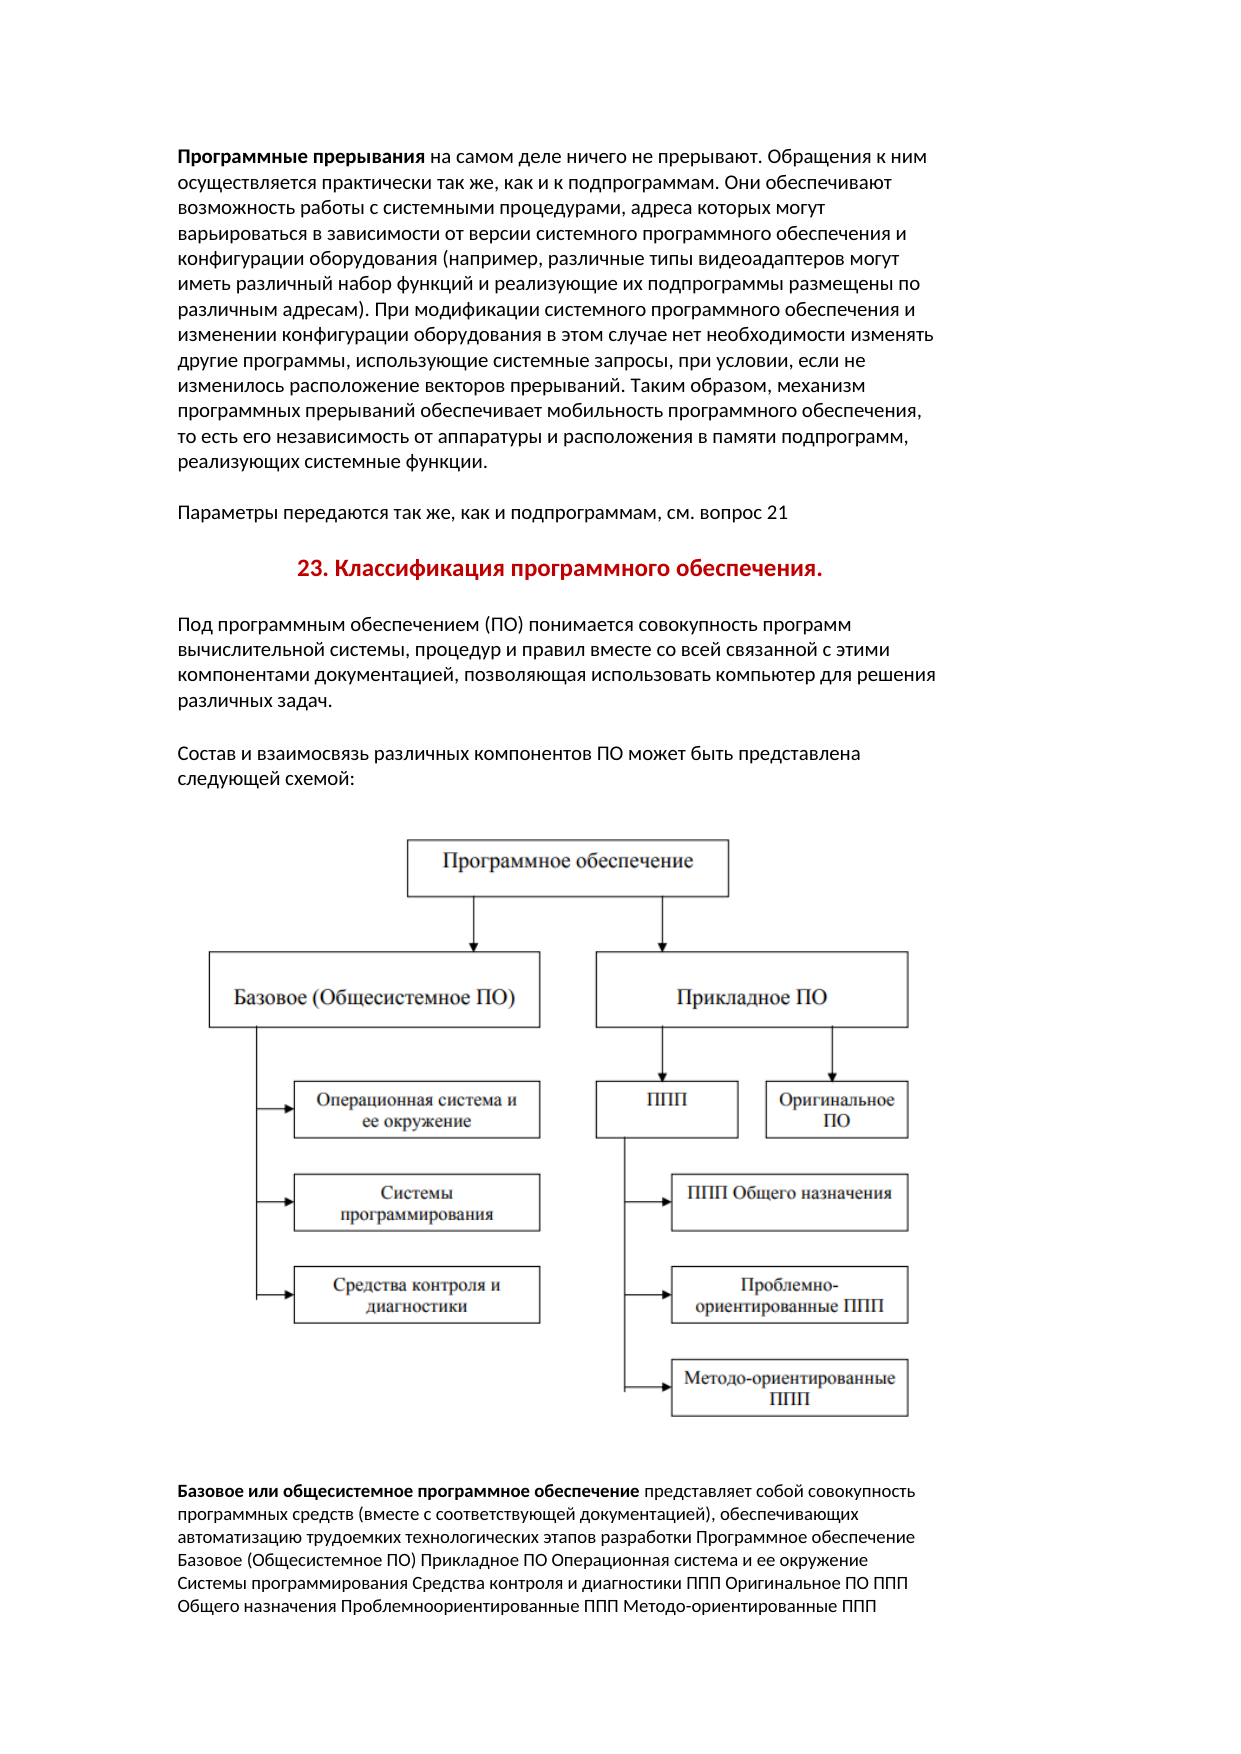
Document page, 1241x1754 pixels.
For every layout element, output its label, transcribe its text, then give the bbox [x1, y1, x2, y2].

text Состав и взаимосвязь различных компонентов ПО может быть представлена следующей схемой: [177, 740, 943, 791]
picture [203, 818, 917, 1424]
text Программные прерывания на самом деле ничего не прерывают. Обращения к ним осуществляется практически так же, как и к подпрограммам. Они обеспечивают возможность работы с системными процедурами, адреса которых могут варьироваться в зависимости от версии системного программного обеспечения и конфигурации оборудования (например, различные типы видеоадаптеров могут иметь различный набор функций и реализующие их подпрограммы размещены по различным адресам). При модификации системного программного обеспечения и изменении конфигурации оборудования в этом случае нет необходимости изменять другие программы, использующие системные запросы, при условии, если не изменилось расположение векторов прерываний. Таким образом, механизм программных прерываний обеспечивает мобильность программного обеспечения, то есть его независимость от аппаратуры и расположения в памяти подпрограмм, реализующих системные функции. [177, 143, 943, 474]
text Параметры передаются так же, как и подпрограммам, см. вопрос 21 [177, 499, 943, 525]
text Под программным обеспечением (ПО) понимается совокупность программ вычислительной системы, процедур и правил вместе со всей связанной с этими компонентами документацией, позволяющая использовать компьютер для решения различных задач. [177, 611, 943, 712]
text 23. Классификация программного обеспечения. [177, 552, 943, 583]
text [177, 1479, 943, 1617]
